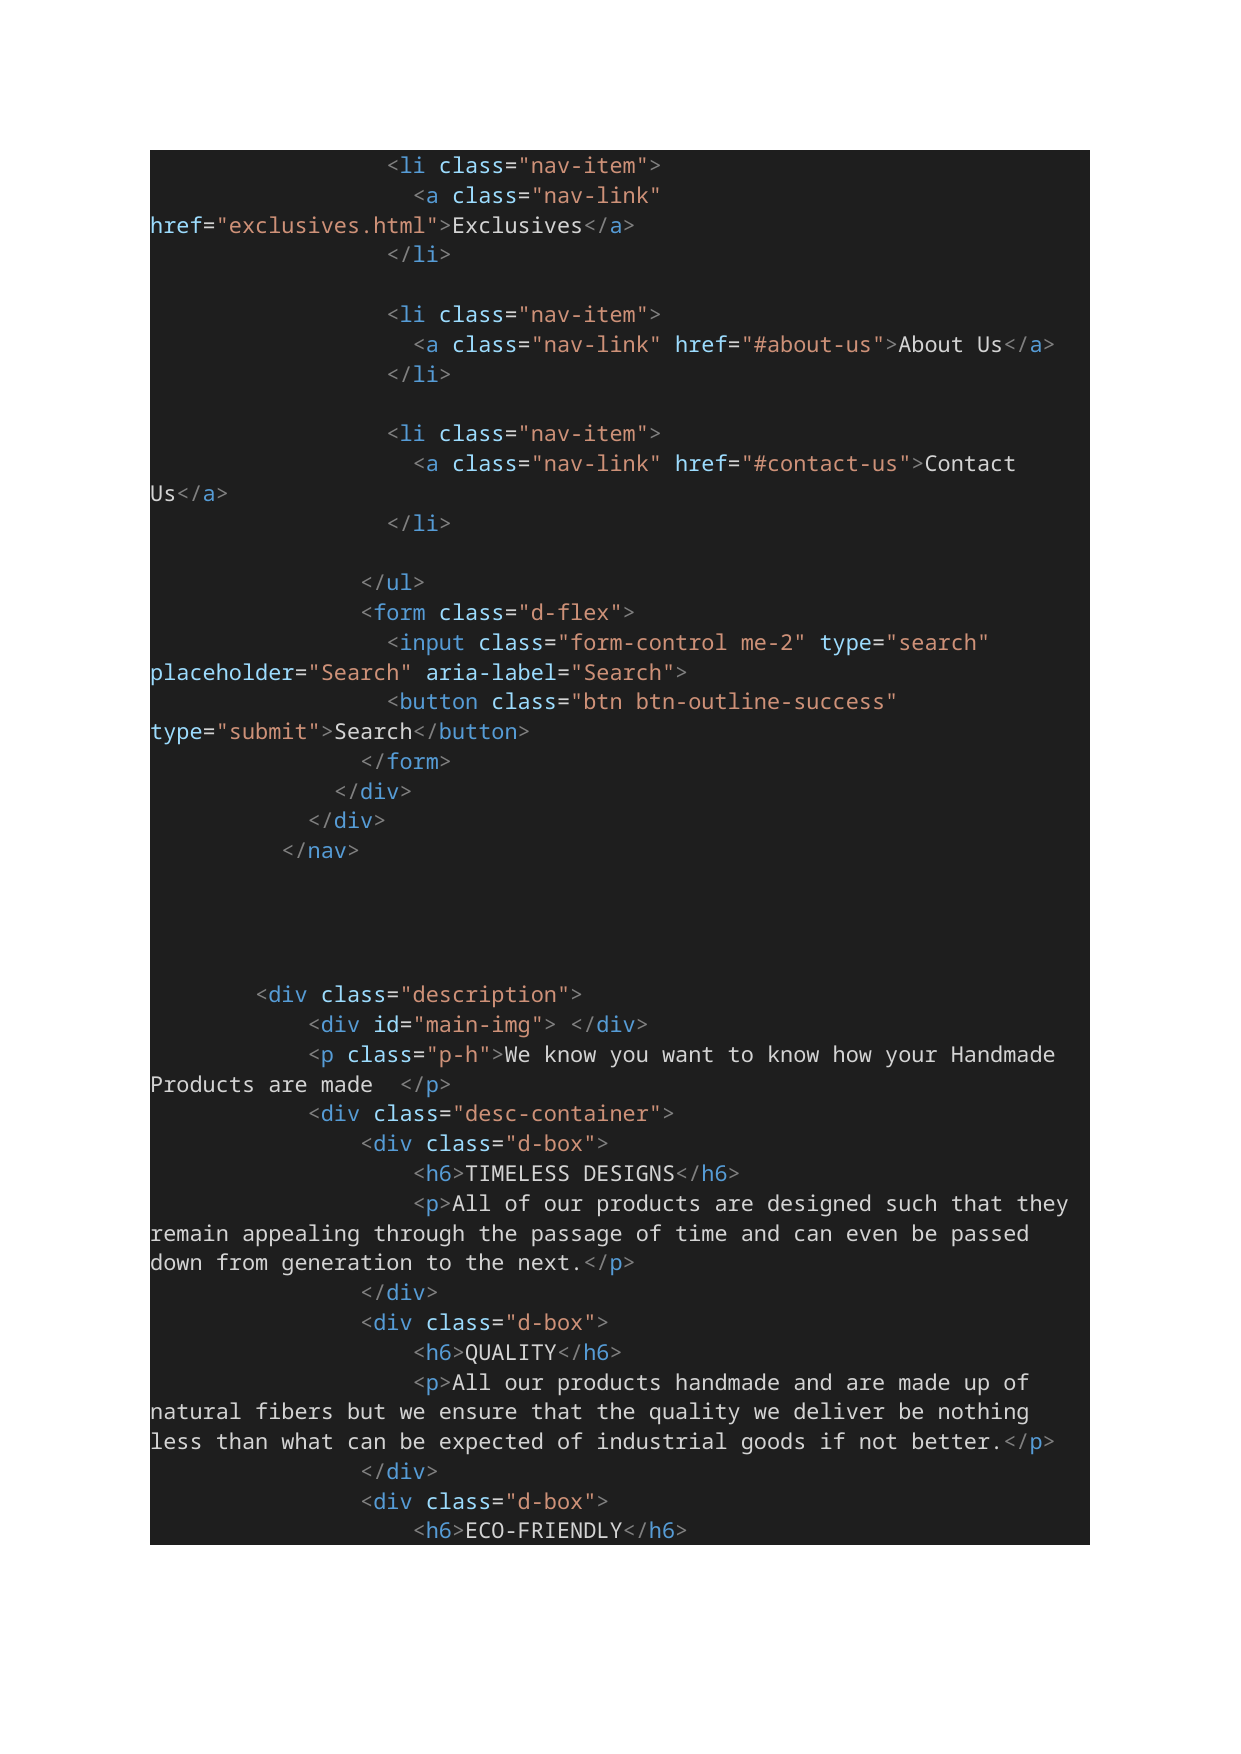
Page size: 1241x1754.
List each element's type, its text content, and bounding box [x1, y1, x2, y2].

text </div> [150, 1277, 1090, 1307]
text </li> [150, 239, 1090, 269]
text <div class="description"> [150, 979, 1090, 1009]
text <a class="nav-link" href="#contact-us">Contact Us</a> [150, 448, 1090, 507]
text </div> [150, 805, 1090, 835]
text <p>All of our products are designed such that they remain appealing through the passage of time and can even be passed down from generation to the next.</p> [150, 1188, 1090, 1277]
text </ul> [150, 567, 1090, 597]
text <p class="p-h">We know you want to know how your Handmade Products are made </p> [150, 1039, 1090, 1098]
text <button class="btn btn-outline-success" type="submit">Search</button> [150, 686, 1090, 746]
text <div class="d-box"> [150, 1486, 1090, 1516]
text <h6>QUALITY</h6> [150, 1337, 1090, 1367]
text </div> [150, 1456, 1090, 1486]
text </li> [150, 358, 1090, 388]
text <form class="d-flex"> [150, 597, 1090, 627]
text <li class="nav-item"> [150, 150, 1090, 180]
text <input class="form-control me-2" type="search" placeholder="Search" aria-label="Search"> [150, 627, 1090, 686]
text </div> [150, 776, 1090, 805]
text <li class="nav-item"> [150, 299, 1090, 329]
text <li class="nav-item"> [150, 418, 1090, 448]
text <a class="nav-link" href="exclusives.html">Exclusives</a> [150, 180, 1090, 239]
text </li> [150, 507, 1090, 537]
text <a class="nav-link" href="#about-us">About Us</a> [150, 329, 1090, 358]
text <p>All our products handmade and are made up of natural fibers but we ensure that the quality we deliver be nothing less than what can be expected of industrial goods if not better.</p> [150, 1367, 1090, 1456]
text </nav> [150, 835, 1090, 865]
text <div class="d-box"> [150, 1307, 1090, 1337]
text <div id="main-img"> </div> [150, 1009, 1090, 1039]
text <h6>ECO-FRIENDLY</h6> [150, 1516, 1090, 1545]
text </form> [150, 746, 1090, 776]
text <h6>TIMELESS DESIGNS</h6> [150, 1158, 1090, 1188]
text <div class="desc-container"> [150, 1098, 1090, 1128]
text <div class="d-box"> [150, 1128, 1090, 1158]
